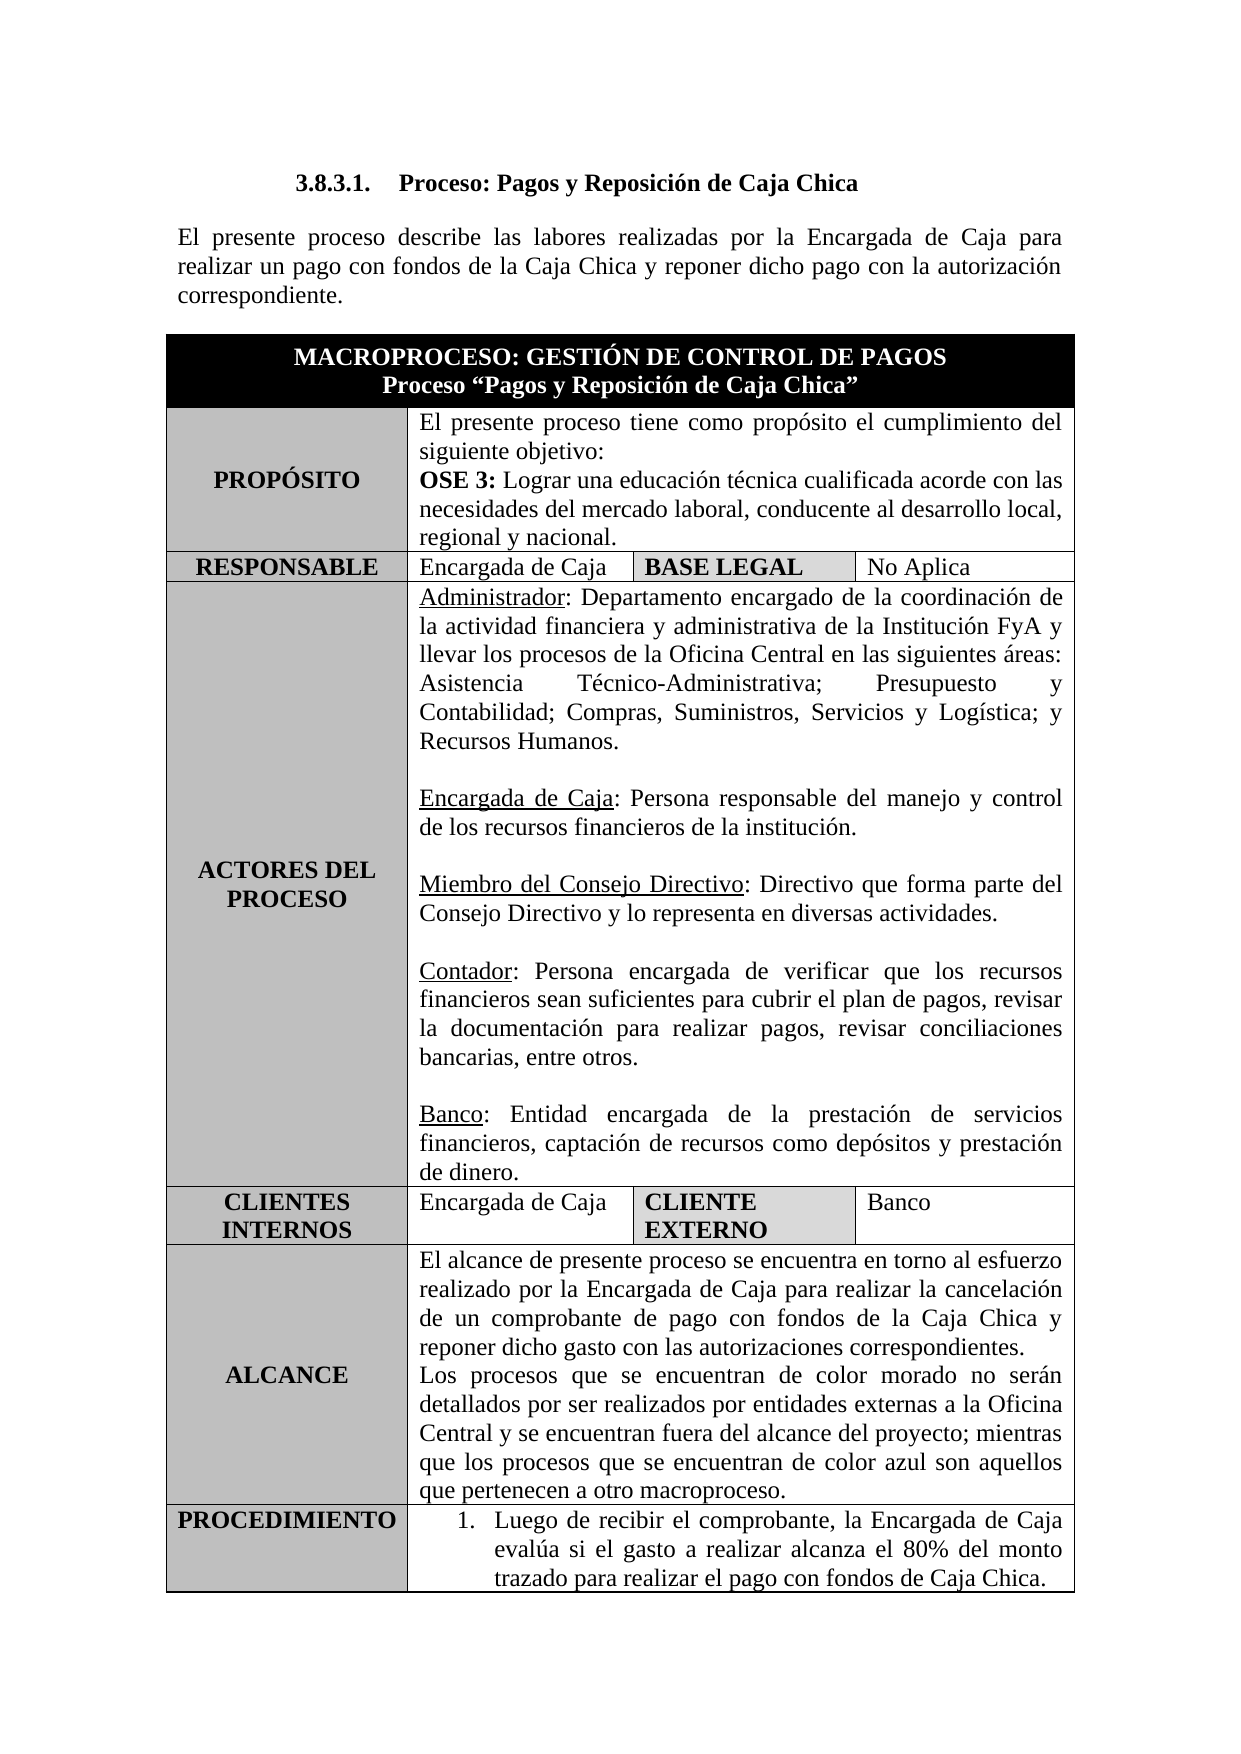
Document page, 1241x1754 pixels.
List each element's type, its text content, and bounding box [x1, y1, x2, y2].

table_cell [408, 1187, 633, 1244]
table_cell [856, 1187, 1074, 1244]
text El presente proceso describe las labores realizadas por la Encargada de Caja para realizar un pago con fondos de la Caja Chica y reponer dicho pago con la autorización correspondiente. [177, 222, 1063, 308]
subtitle Proceso: Pagos y Reposición de Caja Chica [295, 168, 1063, 197]
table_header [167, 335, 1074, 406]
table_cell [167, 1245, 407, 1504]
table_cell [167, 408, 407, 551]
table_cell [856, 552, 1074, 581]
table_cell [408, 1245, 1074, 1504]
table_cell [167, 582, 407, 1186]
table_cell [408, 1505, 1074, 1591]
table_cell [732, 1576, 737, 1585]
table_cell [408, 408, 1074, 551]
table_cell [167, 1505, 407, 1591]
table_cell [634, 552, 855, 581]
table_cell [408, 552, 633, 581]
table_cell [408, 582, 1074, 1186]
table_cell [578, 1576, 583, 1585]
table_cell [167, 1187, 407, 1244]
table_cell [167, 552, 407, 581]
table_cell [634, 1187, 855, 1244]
